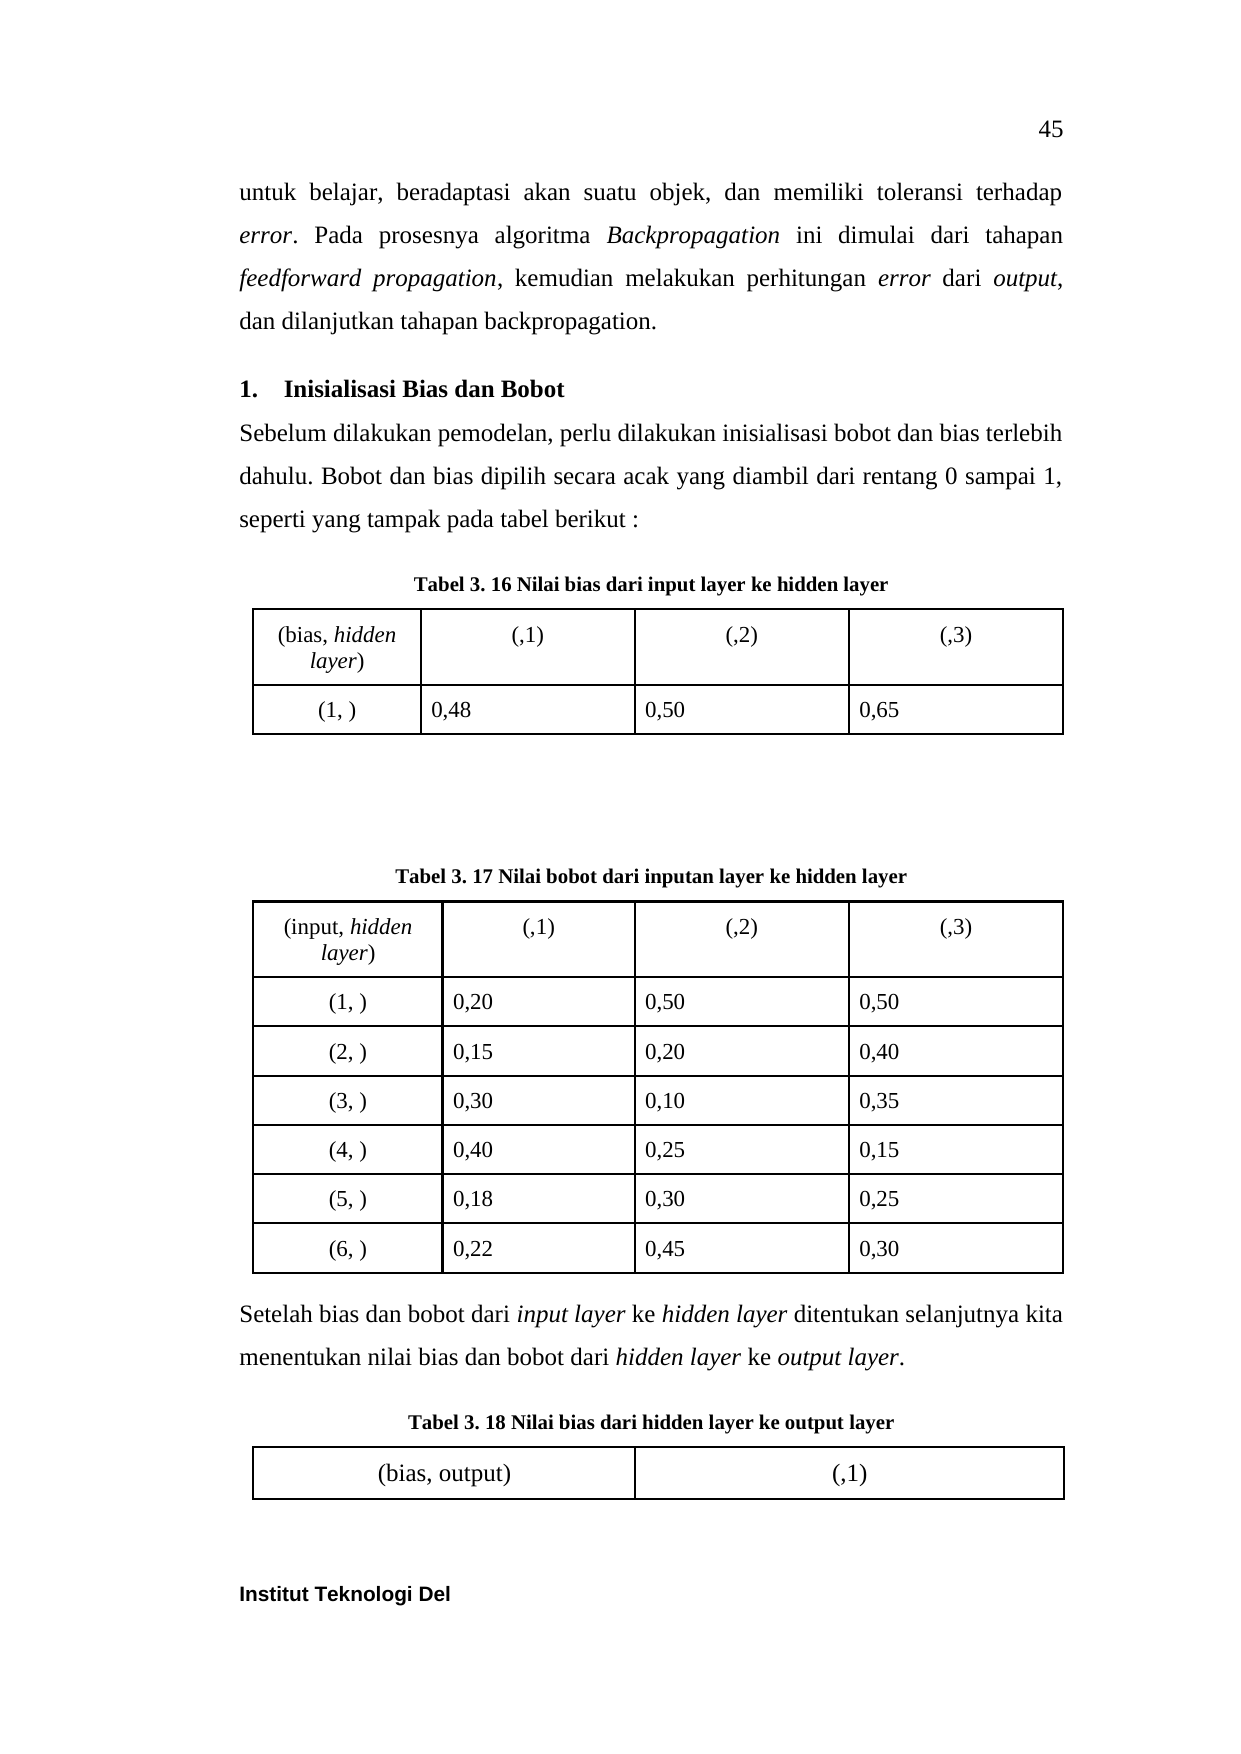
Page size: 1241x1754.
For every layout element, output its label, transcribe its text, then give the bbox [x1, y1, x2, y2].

table_cell 0,22 [444, 1224, 634, 1272]
table_header (,1) [422, 610, 634, 684]
table_cell 0,35 [850, 1077, 1062, 1124]
table_cell 0,18 [444, 1175, 634, 1222]
text Tabel 3. 16 Nilai bias dari input layer ke hidden layer [239, 572, 1063, 596]
table_cell 0,15 [444, 1027, 634, 1074]
table_cell 0,48 [422, 686, 634, 733]
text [239, 177, 1063, 335]
table_cell 0,65 [850, 686, 1062, 733]
table_cell 0,30 [444, 1077, 634, 1124]
table_cell 0,20 [636, 1027, 848, 1074]
table_cell 0,40 [444, 1126, 634, 1173]
list Inisialisasi Bias dan Bobot [239, 374, 1063, 403]
table_cell (4, ) [254, 1126, 441, 1173]
table_header (bias, hidden layer) [254, 610, 420, 684]
table_header (input, hidden layer) [254, 903, 441, 976]
table_cell 0,25 [850, 1175, 1062, 1222]
table_cell (1, ) [254, 978, 441, 1025]
table_header (,3) [850, 610, 1062, 684]
table_cell 0,50 [636, 686, 848, 733]
table_cell 0,10 [636, 1077, 848, 1124]
table_cell 0,45 [636, 1224, 848, 1272]
table_header (,2) [636, 610, 848, 684]
table_cell 0,50 [850, 978, 1062, 1025]
text Tabel 3. 17 Nilai bobot dari inputan layer ke hidden layer [239, 864, 1063, 888]
table_cell 0,30 [850, 1224, 1062, 1272]
table_cell 0,30 [636, 1175, 848, 1222]
table_header (,1) [636, 1448, 1063, 1498]
table_cell 0,15 [850, 1126, 1062, 1173]
table_cell (1, ) [254, 686, 420, 733]
table_header (,2) [636, 903, 848, 976]
table_cell (5, ) [254, 1175, 441, 1222]
table_cell 0,25 [636, 1126, 848, 1173]
table_cell 0,20 [444, 978, 634, 1025]
table_cell (6, ) [254, 1224, 441, 1272]
table_header (bias, output) [254, 1448, 634, 1498]
table_header (,1) [444, 903, 634, 976]
table_header (,3) [850, 903, 1062, 976]
text Setelah bias dan bobot dari input layer ke hidden layer ditentukan selanjutnya kita menentukan nilai bias dan bobot dari hidden layer ke output layer. [239, 1299, 1063, 1371]
table_cell (3, ) [254, 1077, 441, 1124]
text Sebelum dilakukan pemodelan, perlu dilakukan inisialisasi bobot dan bias terlebih dahulu. Bobot dan bias dipilih secara acak yang diambil dari rentang 0 sampai 1, seperti yang tampak pada tabel berikut : [239, 418, 1063, 533]
table_cell 0,50 [636, 978, 848, 1025]
table_cell (2, ) [254, 1027, 441, 1074]
table_cell 0,40 [850, 1027, 1062, 1074]
text Tabel 3. 18 Nilai bias dari hidden layer ke output layer [239, 1410, 1063, 1434]
